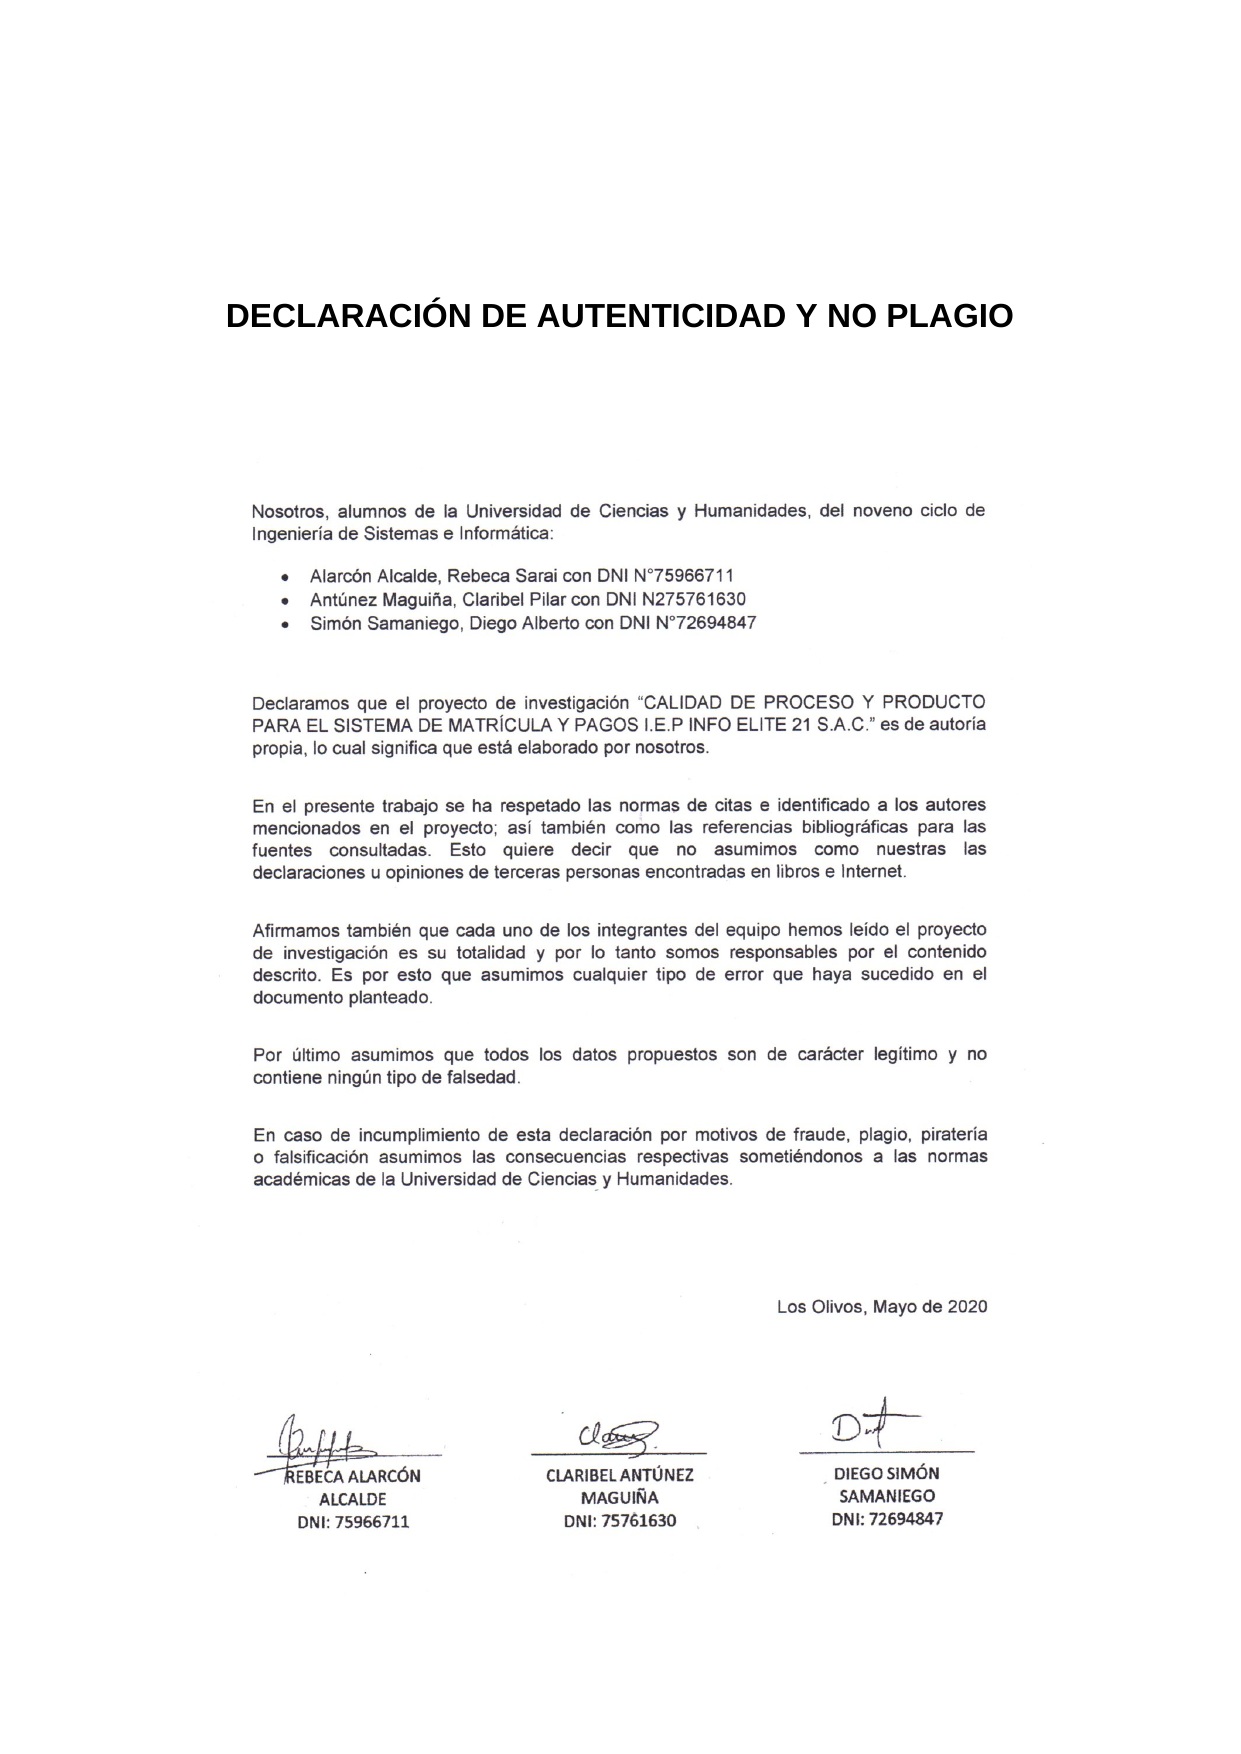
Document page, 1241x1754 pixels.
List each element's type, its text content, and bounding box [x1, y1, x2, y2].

picture [187, 445, 1053, 1598]
text DECLARACIÓN DE AUTENTICIDAD Y NO PLAGIO [177, 296, 1063, 334]
